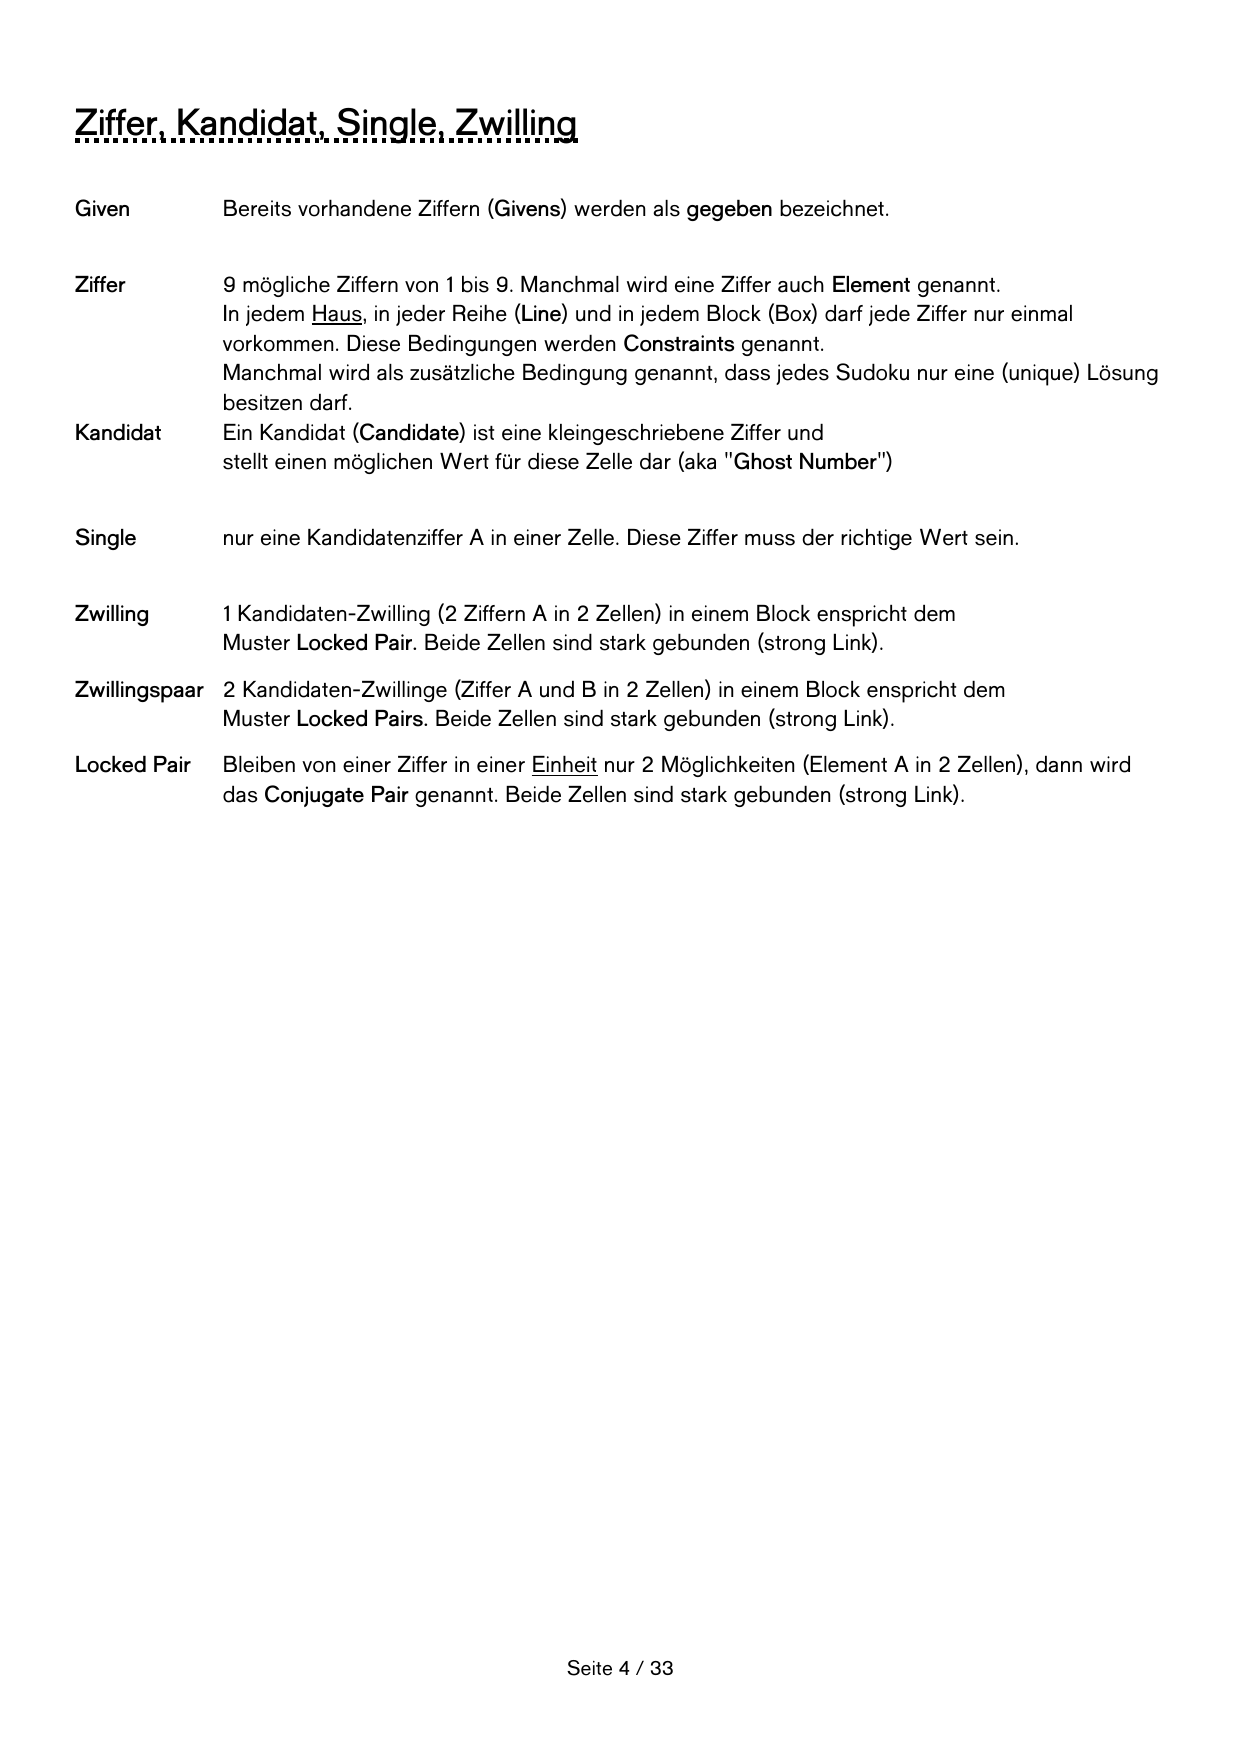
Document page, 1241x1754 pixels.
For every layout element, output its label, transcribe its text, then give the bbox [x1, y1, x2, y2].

subtitle Ziffer, Kandidat, Single, Zwilling [75, 100, 1165, 145]
text Ziffer 9 mögliche Ziffern von 1 bis 9. Manchmal wird eine Ziffer auch Element genannt. In jedem Haus, in jeder Reihe (Line) und in jedem Block (Box) darf jede Ziffer nur einmal vorkommen. Diese Bedingungen werden Constraints genannt. Manchmal wird als zusätzliche Bedingung genannt, dass jedes Sudoku nur eine (unique) Lösung besitzen darf. Kandidat Ein Kandidat (Candidate) ist eine kleingeschriebene Ziffer und stellt einen möglichen Wert für diese Zelle dar (aka "Ghost Number") [75, 241, 1165, 475]
text Zwillingspaar 2 Kandidaten-Zwillinge (Ziffer A und B in 2 Zellen) in einem Block enspricht dem Muster Locked Pairs. Beide Zellen sind stark gebunden (strong Link). [75, 675, 1165, 732]
text Single nur eine Kandidatenziffer A in einer Zelle. Diese Ziffer muss der richtige Wert sein. [75, 494, 1165, 551]
text Locked Pair Bleiben von einer Ziffer in einer Einheit nur 2 Möglichkeiten (Element A in 2 Zellen), dann wird das Conjugate Pair genannt. Beide Zellen sind stark gebunden (strong Link). [75, 751, 1165, 838]
text Given Bereits vorhandene Ziffern (Givens) werden als gegeben bezeichnet. [75, 194, 1165, 222]
text Zwilling 1 Kandidaten-Zwilling (2 Ziffern A in 2 Zellen) in einem Block enspricht dem Muster Locked Pair. Beide Zellen sind stark gebunden (strong Link). [75, 570, 1165, 657]
